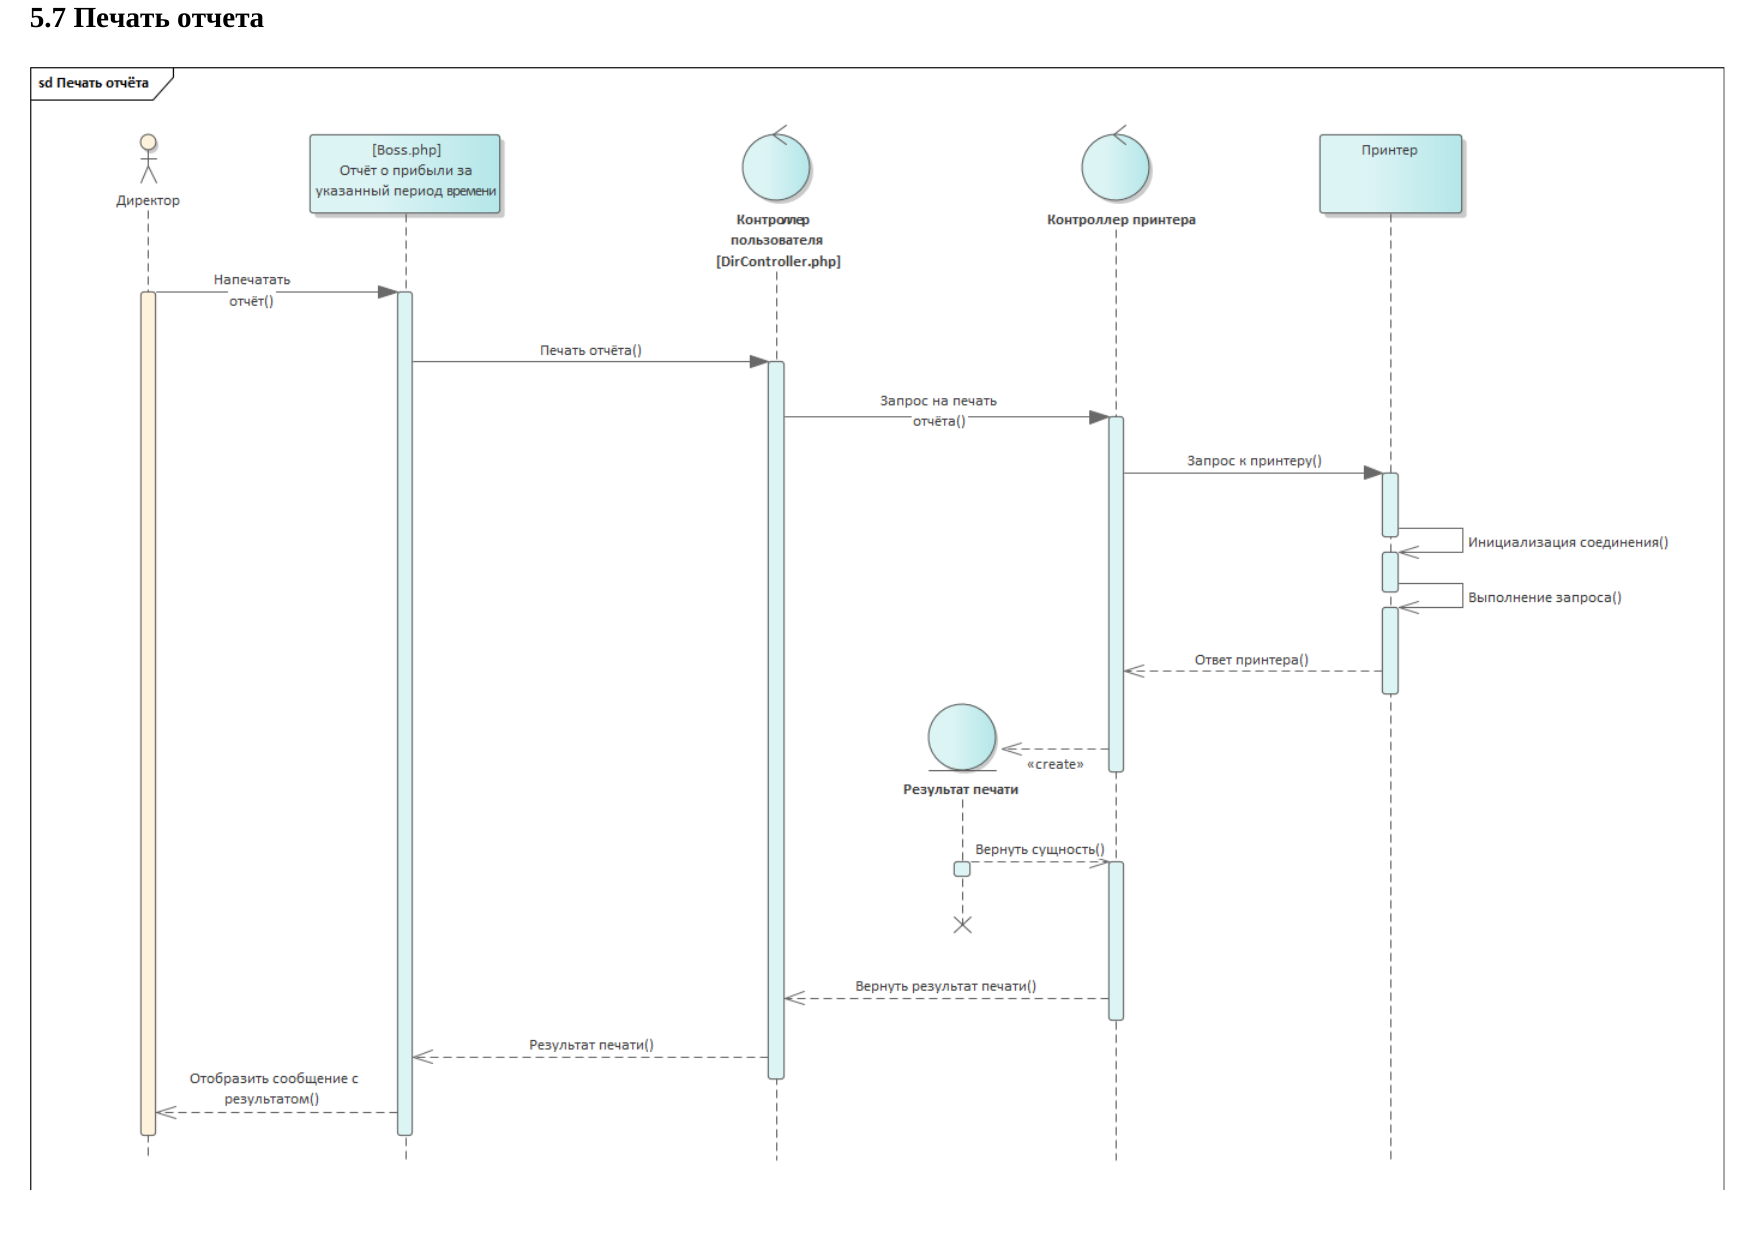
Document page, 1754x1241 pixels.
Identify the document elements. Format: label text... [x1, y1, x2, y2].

subtitle 5.7 Печать отчета [29, 0, 1724, 33]
picture [29, 66, 1725, 1190]
